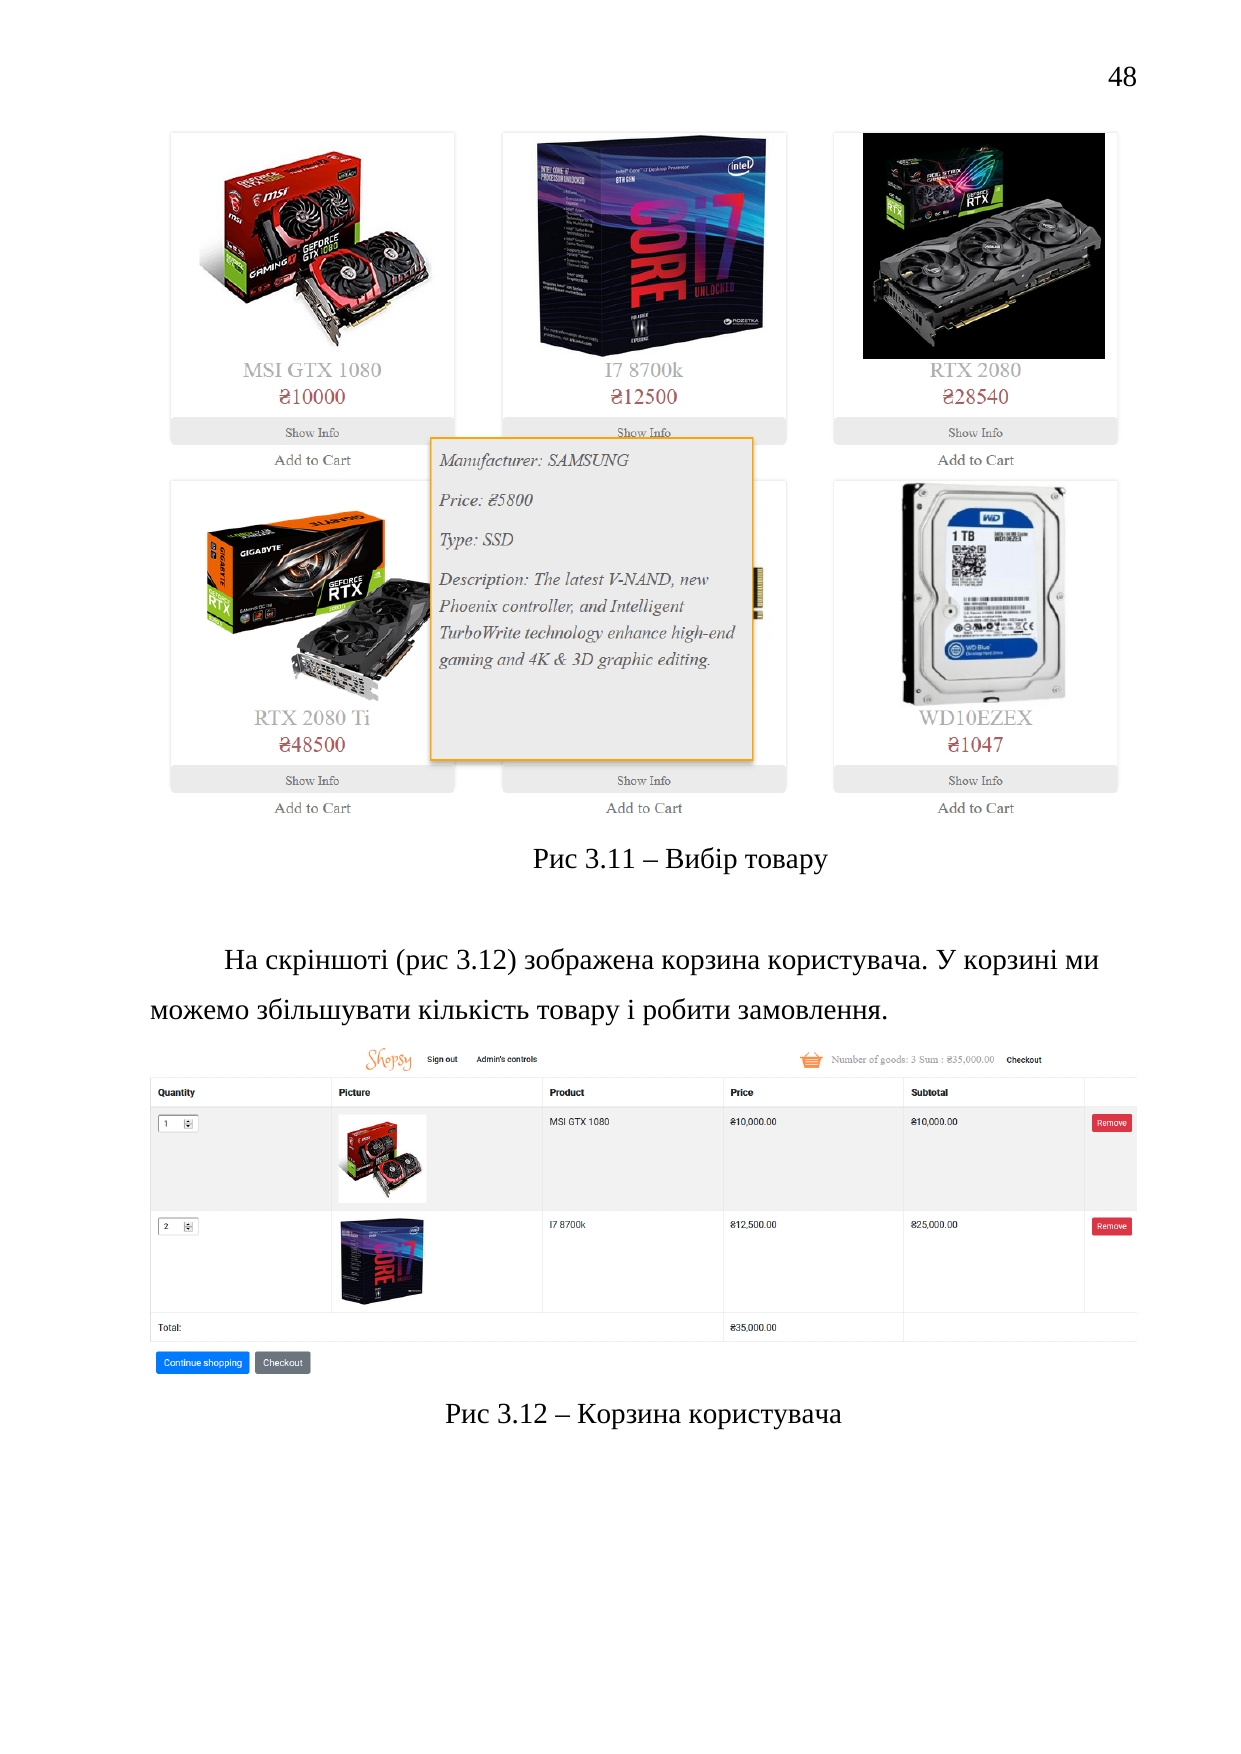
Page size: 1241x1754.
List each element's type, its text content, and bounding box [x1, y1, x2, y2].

picture [150, 1042, 1137, 1380]
picture [161, 126, 1126, 825]
text На скріншоті (рис 3.12) зображена корзина користувача. У корзині ми можемо збільшувати кількість товару і робити замовлення. [150, 942, 1137, 1026]
text Рис 3.11 – Вибір товару [150, 841, 1137, 875]
text Рис 3.12 – Корзина користувача [150, 1396, 1137, 1430]
